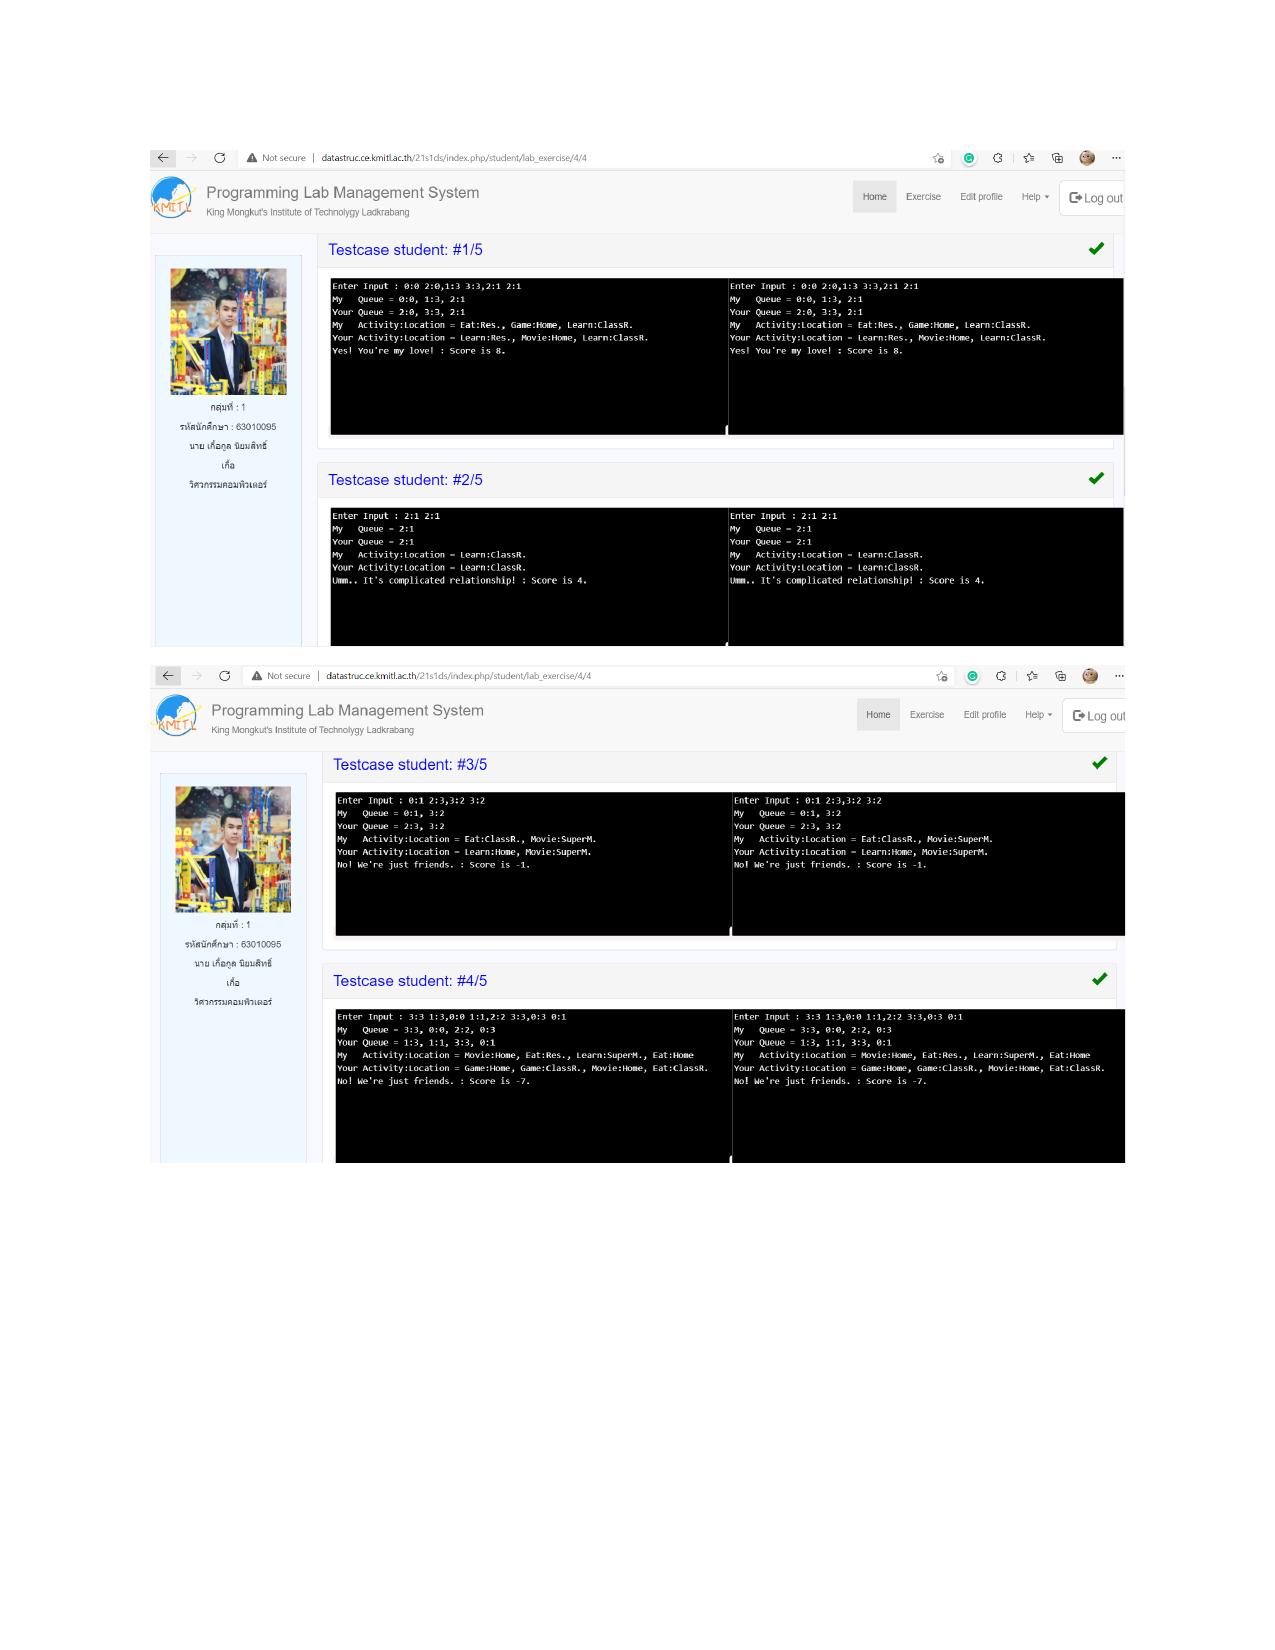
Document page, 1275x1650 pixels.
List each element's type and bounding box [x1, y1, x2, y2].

picture [150, 150, 1125, 647]
picture [150, 665, 1125, 1163]
